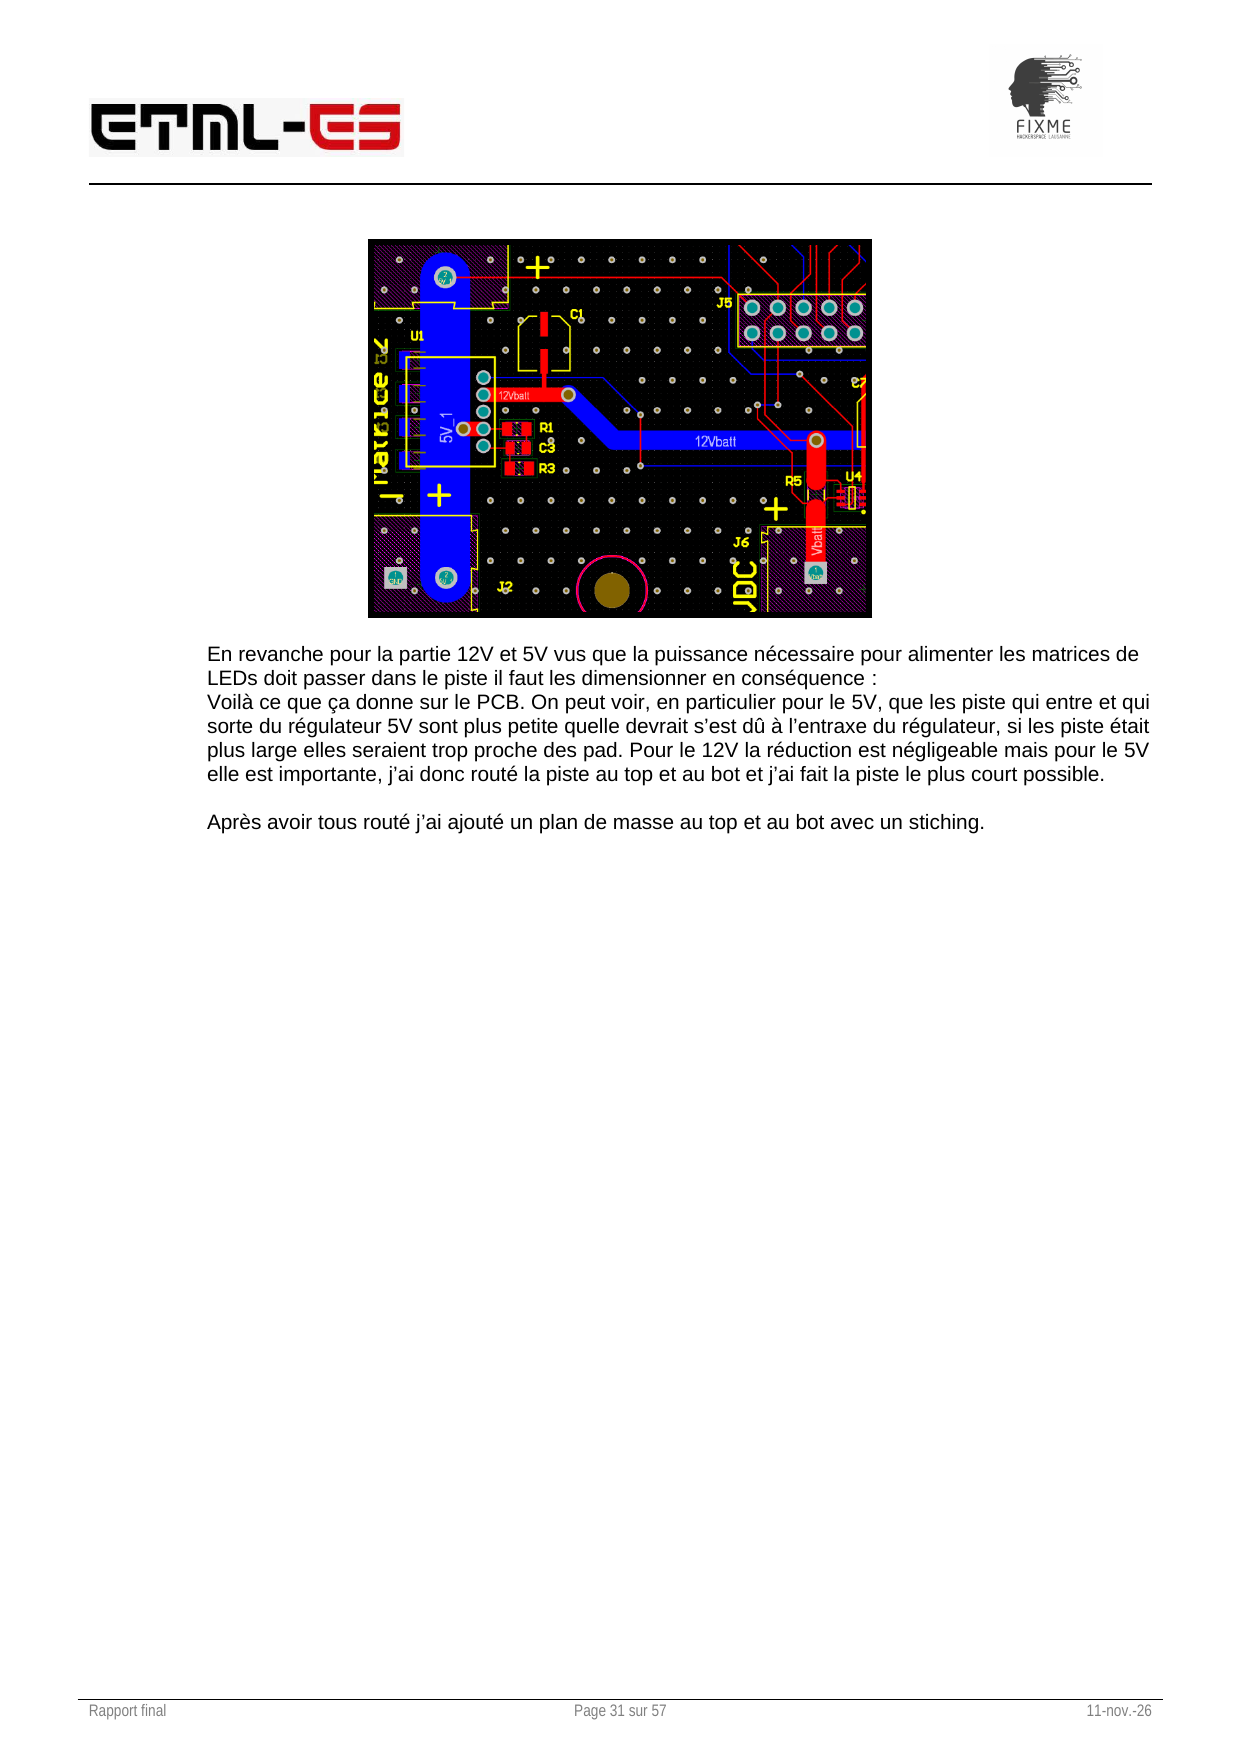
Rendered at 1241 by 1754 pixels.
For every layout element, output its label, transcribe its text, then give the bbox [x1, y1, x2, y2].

picture [88, 98, 405, 157]
text Après avoir tous routé j’ai ajouté un plan de masse au top et au bot avec un stiching. [207, 809, 1152, 833]
picture [374, 245, 866, 612]
text Voilà ce que ça donne sur le PCB. On peut voir, en particulier pour le 5V, que les piste qui entre et qui sorte du régulateur 5V sont plus petite quelle devrait s’est dû à l’entraxe du régulateur, si les piste était plus large elles seraient trop proche des pad. Pour le 12V la réduction est négligeable mais pour le 5V elle est importante, j’ai donc routé la piste au top et au bot et j’ai fait la piste le plus court possible. [207, 690, 1152, 786]
text En revanche pour la partie 12V et 5V vus que la puissance nécessaire pour alimenter les matrices de LEDs doit passer dans le piste il faut les dimensionner en conséquence : [207, 642, 1152, 690]
picture [988, 44, 1104, 157]
